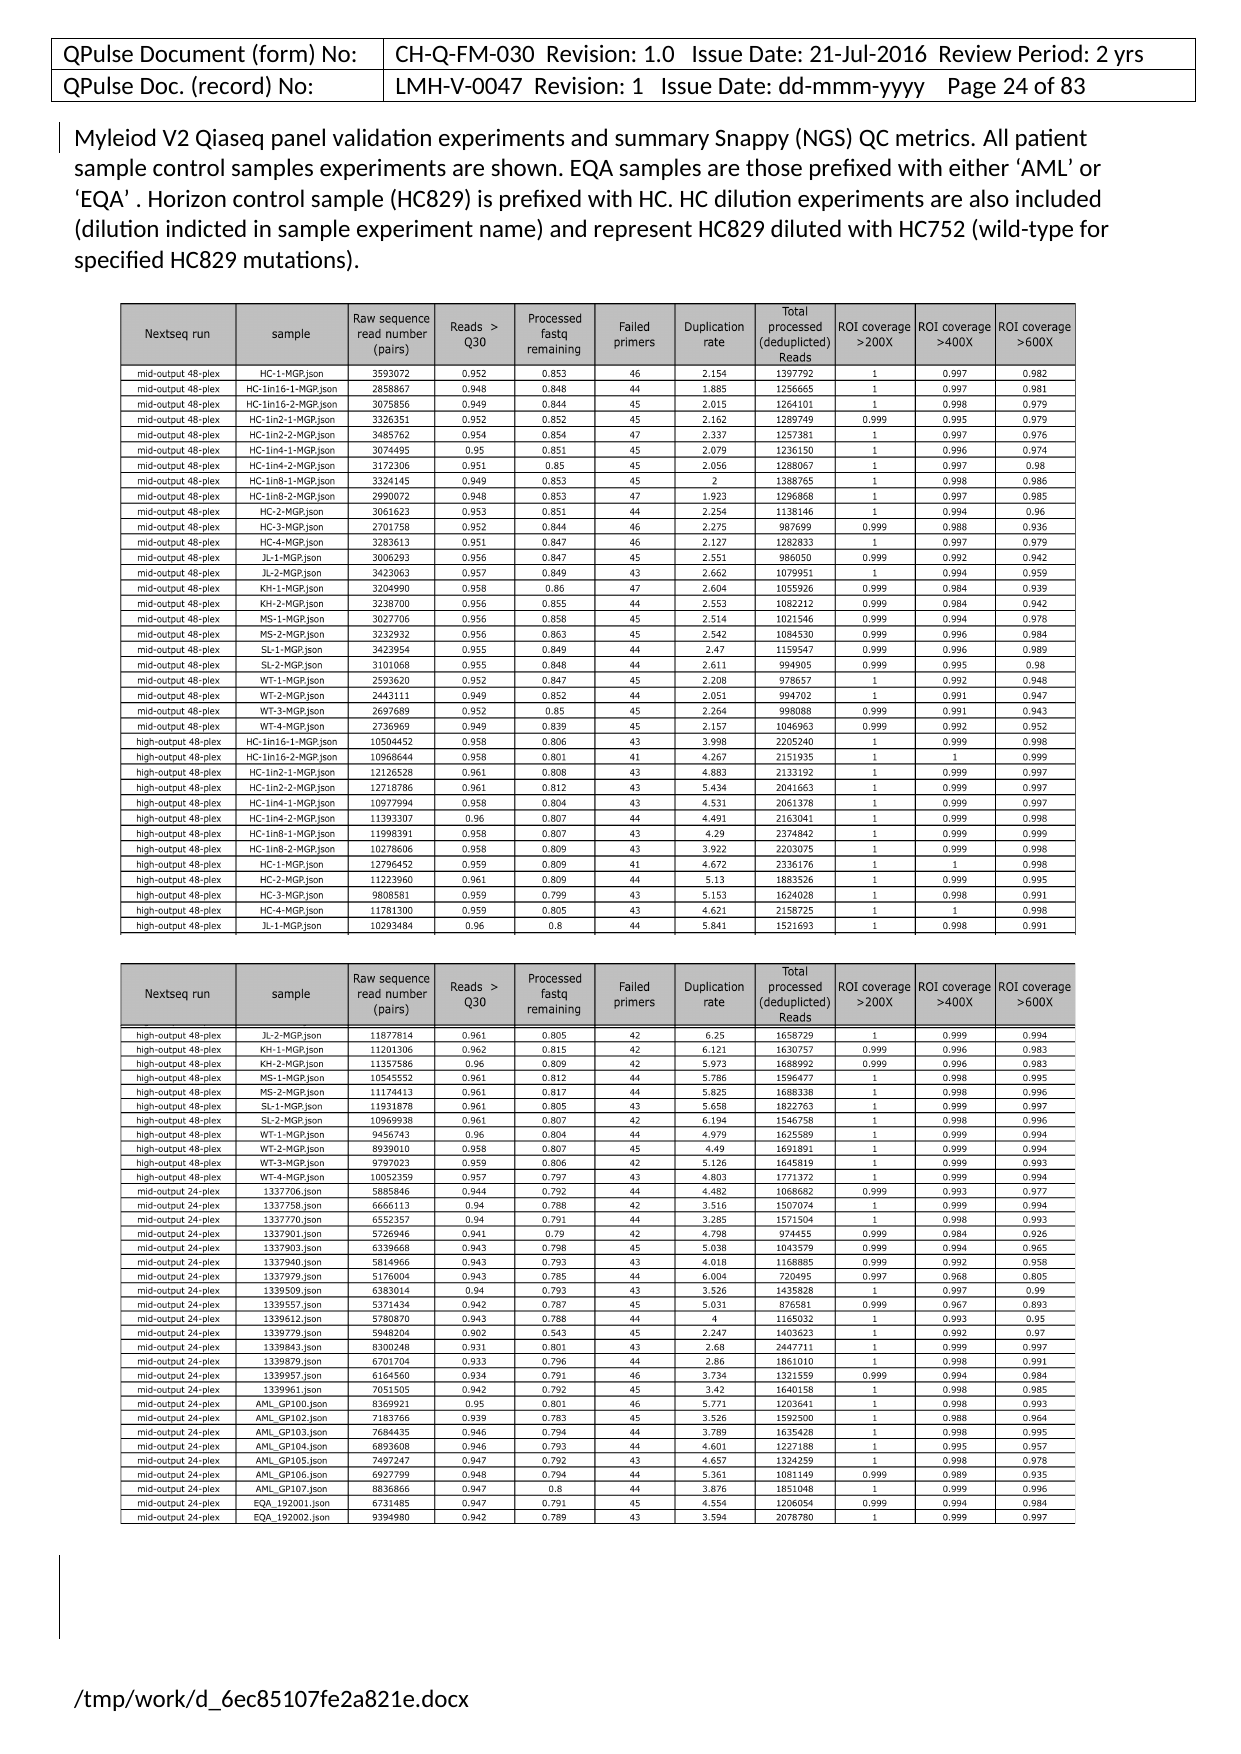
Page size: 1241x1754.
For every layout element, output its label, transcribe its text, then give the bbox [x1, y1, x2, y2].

text Myleiod V2 Qiaseq panel validation experiments and summary Snappy (NGS) QC metrics. All patient sample control samples experiments are shown. EQA samples are those prefixed with either ‘AML’ or ‘EQA’ . Horizon control sample (HC829) is prefixed with HC. HC dilution experiments are also included (dilution indicted in sample experiment name) and represent HC829 diluted with HC752 (wild-type for specified HC829 mutations). [74, 122, 1122, 274]
picture [120, 303, 1076, 935]
picture [120, 963, 1076, 1524]
